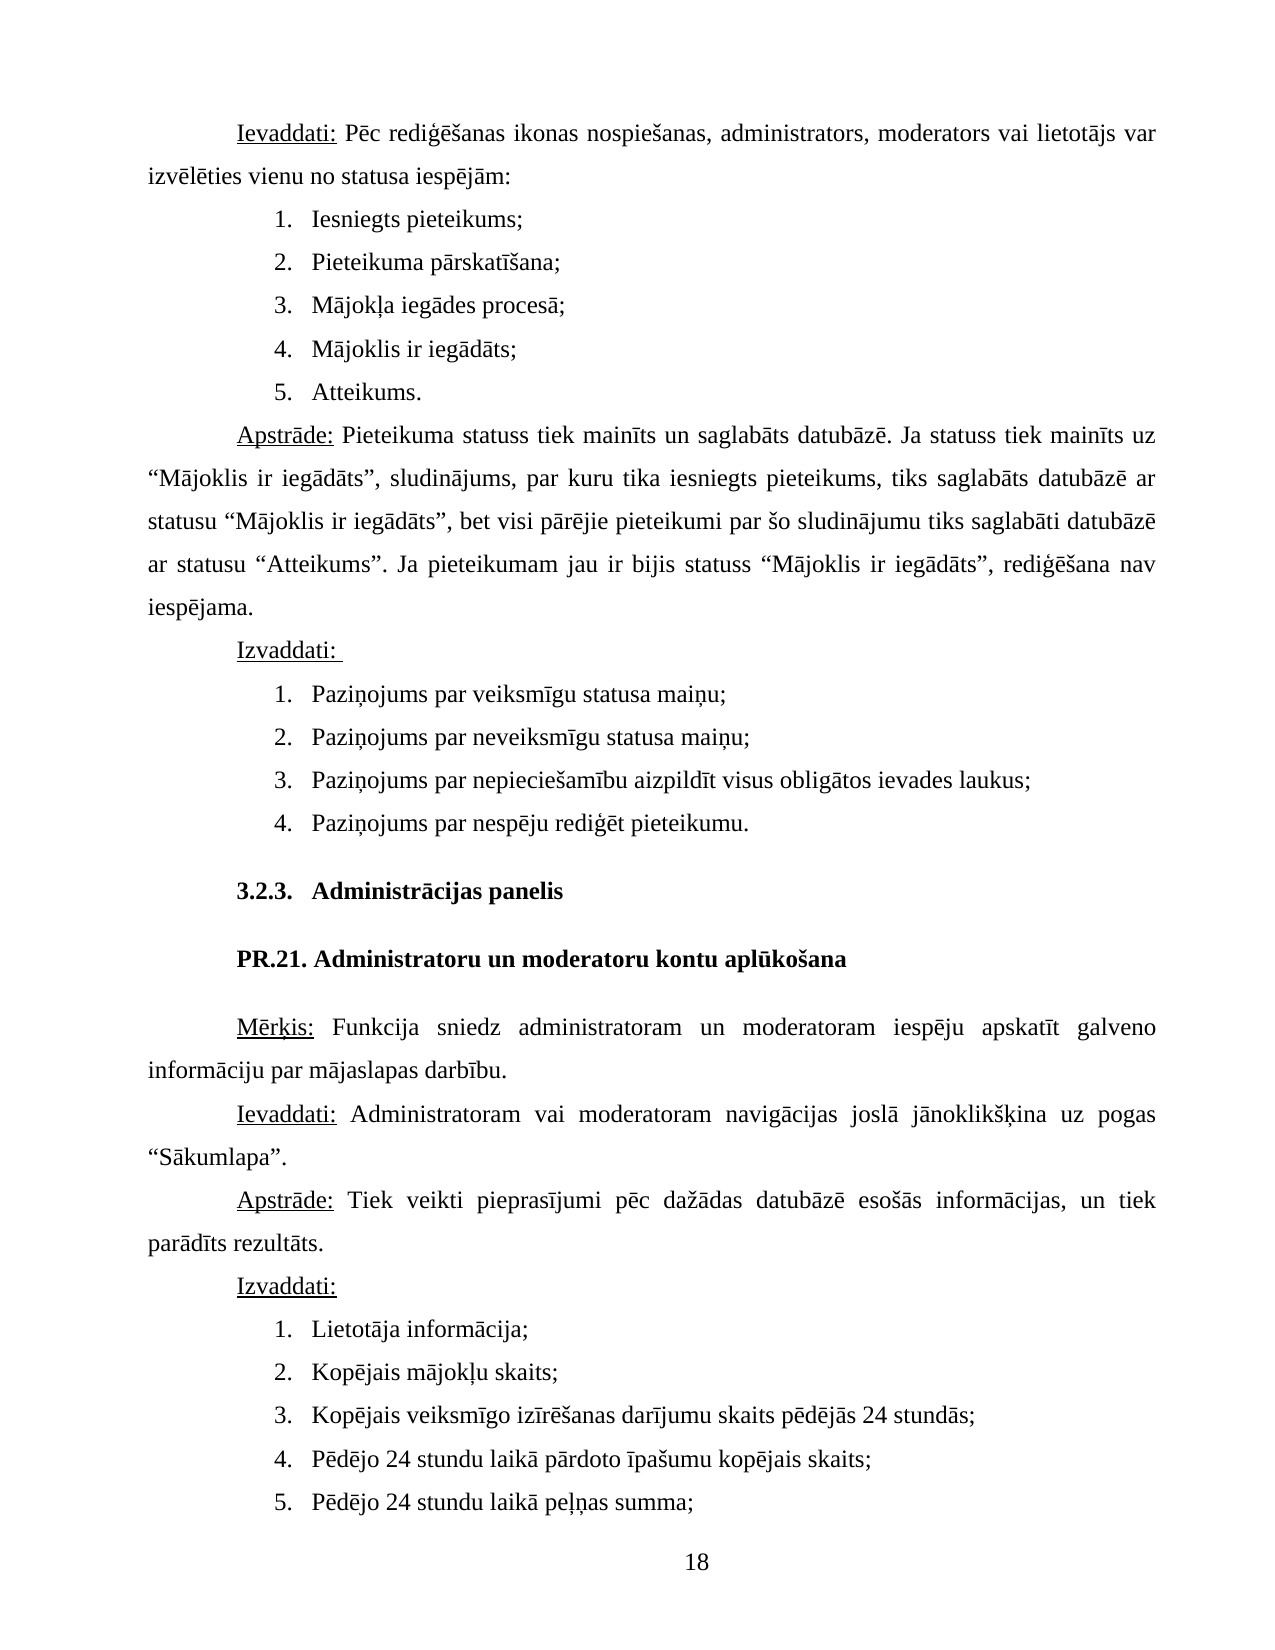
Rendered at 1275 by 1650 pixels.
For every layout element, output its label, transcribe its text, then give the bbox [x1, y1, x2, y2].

list Mājoklis ir iegādāts; [274, 334, 1157, 362]
list Pieteikuma pārskatīšana; [274, 247, 1157, 276]
text Apstrāde: Pieteikuma statuss tiek mainīts un saglabāts datubāzē. Ja statuss tiek mainīts uz “Mājoklis ir iegādāts”, sludinājums, par kuru tika iesniegts pieteikums, tiks saglabāts datubāzē ar statusu “Mājoklis ir iegādāts”, bet visi pārējie pieteikumi par šo sludinājumu tiks saglabāti datubāzē ar statusu “Atteikums”. Ja pieteikumam jau ir bijis statuss “Mājoklis ir iegādāts”, rediģēšana nav iespējama. [148, 420, 1157, 621]
text Ievaddati: Pēc rediģēšanas ikonas nospiešanas, administrators, moderators vai lietotājs var izvēlēties vienu no statusa iespējām: [148, 118, 1157, 190]
list Mājokļa iegādes procesā; [274, 291, 1157, 319]
text Mērķis: Funkcija sniedz administratoram un moderatoram iespēju apskatīt galveno informāciju par mājaslapas darbību. [148, 1012, 1157, 1084]
list Paziņojums par neveiksmīgu statusa maiņu; [274, 722, 1157, 751]
list Atteikums. [274, 377, 1157, 406]
list Iesniegts pieteikums; [274, 204, 1157, 233]
list Kopējais mājokļu skaits; [274, 1357, 1157, 1386]
text Izvaddati: [148, 1271, 1157, 1300]
list Paziņojums par veiksmīgu statusa maiņu; [274, 679, 1157, 707]
list Pēdējo 24 stundu laikā peļņas summa; [274, 1487, 1157, 1516]
subtitle Administrācijas panelis [236, 876, 1157, 905]
text Ievaddati: Administratoram vai moderatoram navigācijas joslā jānoklikšķina uz pogas “Sākumlapa”. [148, 1099, 1157, 1171]
text PR.21. Administratoru un moderatoru kontu aplūkošana [148, 944, 1157, 973]
list Paziņojums par nespēju rediģēt pieteikumu. [274, 808, 1157, 837]
list Kopējais veiksmīgo izīrēšanas darījumu skaits pēdējās 24 stundās; [274, 1401, 1157, 1429]
list Pēdējo 24 stundu laikā pārdoto īpašumu kopējais skaits; [274, 1444, 1157, 1472]
list Lietotāja informācija; [274, 1314, 1157, 1343]
list Paziņojums par nepieciešamību aizpildīt visus obligātos ievades laukus; [274, 765, 1157, 794]
text Apstrāde: Tiek veikti pieprasījumi pēc dažādas datubāzē esošās informācijas, un tiek parādīts rezultāts. [148, 1185, 1157, 1257]
text Izvaddati: [148, 636, 1157, 664]
